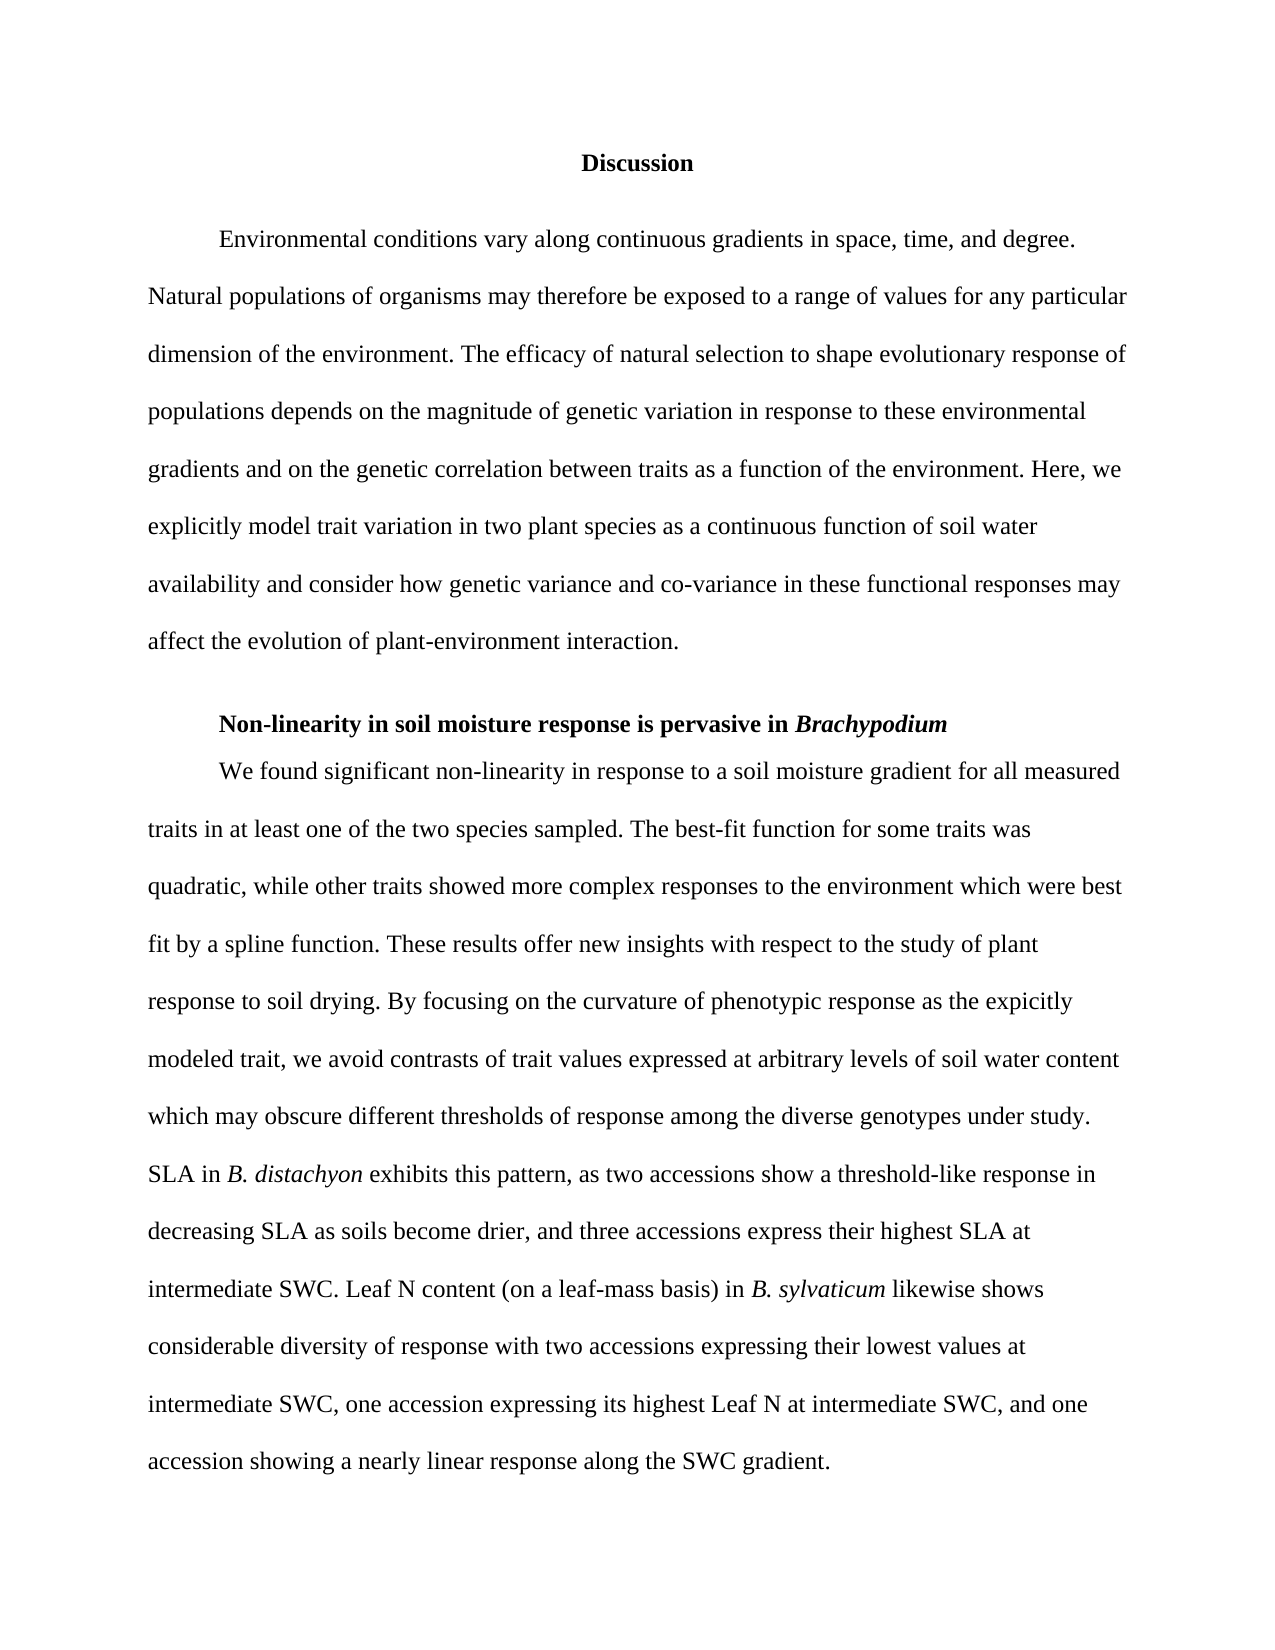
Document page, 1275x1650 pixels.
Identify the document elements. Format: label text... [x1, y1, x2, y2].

subtitle Discussion [148, 148, 1127, 176]
subtitle Non-linearity in soil moisture response is pervasive in Brachypodium [148, 709, 1127, 738]
text We found significant non-linearity in response to a soil moisture gradient for all measured traits in at least one of the two species sampled. The best-fit function for some traits was quadratic, while other traits showed more complex responses to the environment which were best fit by a spline function. These results offer new insights with respect to the study of plant response to soil drying. By focusing on the curvature of phenotypic response as the expicitly modeled trait, we avoid contrasts of trait values expressed at arbitrary levels of soil water content which may obscure different thresholds of response among the diverse genotypes under study. SLA in B. distachyon exhibits this pattern, as two accessions show a threshold-like response in decreasing SLA as soils become drier, and three accessions express their highest SLA at intermediate SWC. Leaf N content (on a leaf-mass basis) in B. sylvaticum likewise shows considerable diversity of response with two accessions expressing their lowest values at intermediate SWC, one accession expressing its highest Leaf N at intermediate SWC, and one accession showing a nearly linear response along the SWC gradient. [148, 756, 1127, 1475]
text Environmental conditions vary along continuous gradients in space, time, and degree. Natural populations of organisms may therefore be exposed to a range of values for any particular dimension of the environment. The efficacy of natural selection to shape evolutionary response of populations depends on the magnitude of genetic variation in response to these environmental gradients and on the genetic correlation between traits as a function of the environment. Here, we explicitly model trait variation in two plant species as a continuous function of soil water availability and consider how genetic variance and co-variance in these functional responses may affect the evolution of plant-environment interaction. [148, 224, 1127, 655]
